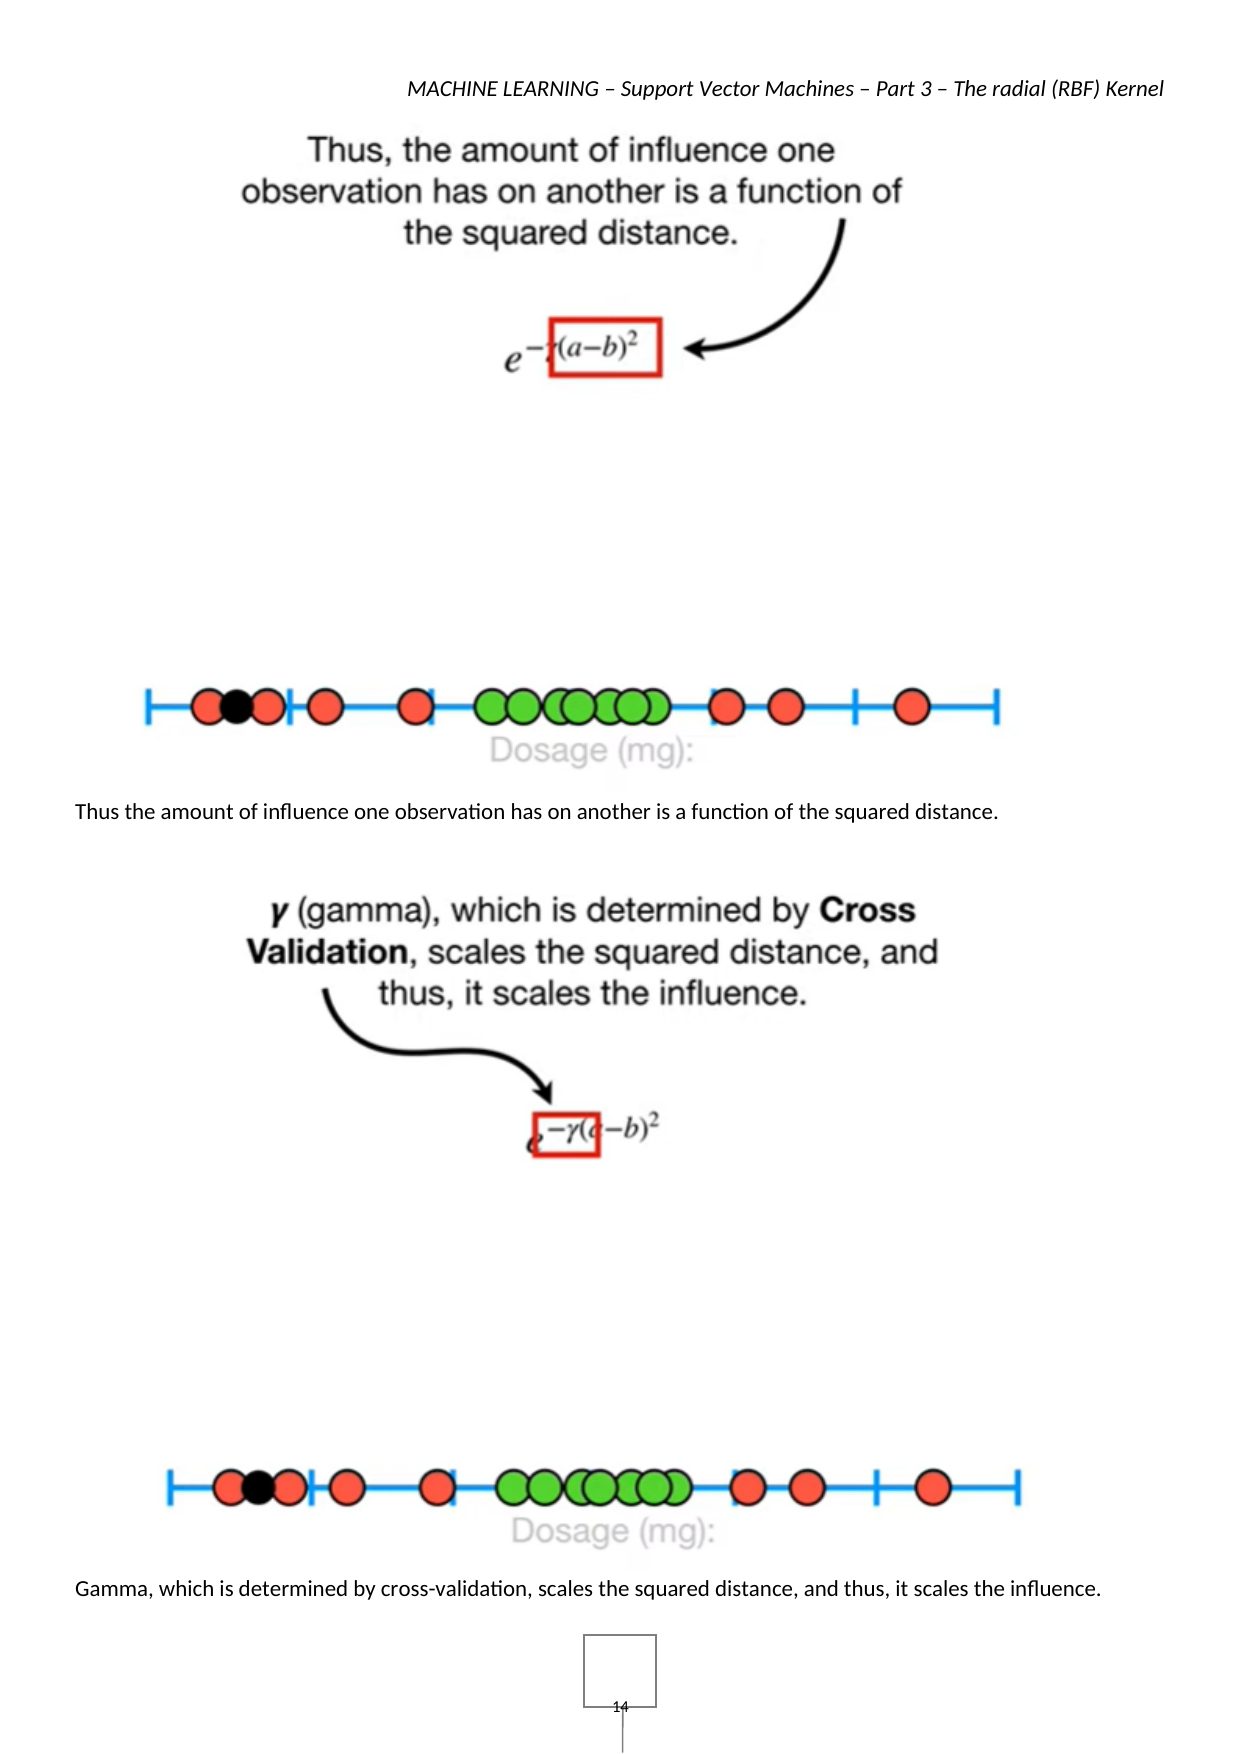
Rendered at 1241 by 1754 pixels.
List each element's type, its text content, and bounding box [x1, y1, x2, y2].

text Gamma, which is determined by cross-validation, scales the squared distance, and thus, it scales the influence. [75, 1574, 1165, 1602]
picture [75, 853, 1094, 1574]
picture [75, 101, 1050, 798]
text Thus the amount of influence one observation has on another is a function of the squared distance. [75, 797, 1165, 825]
